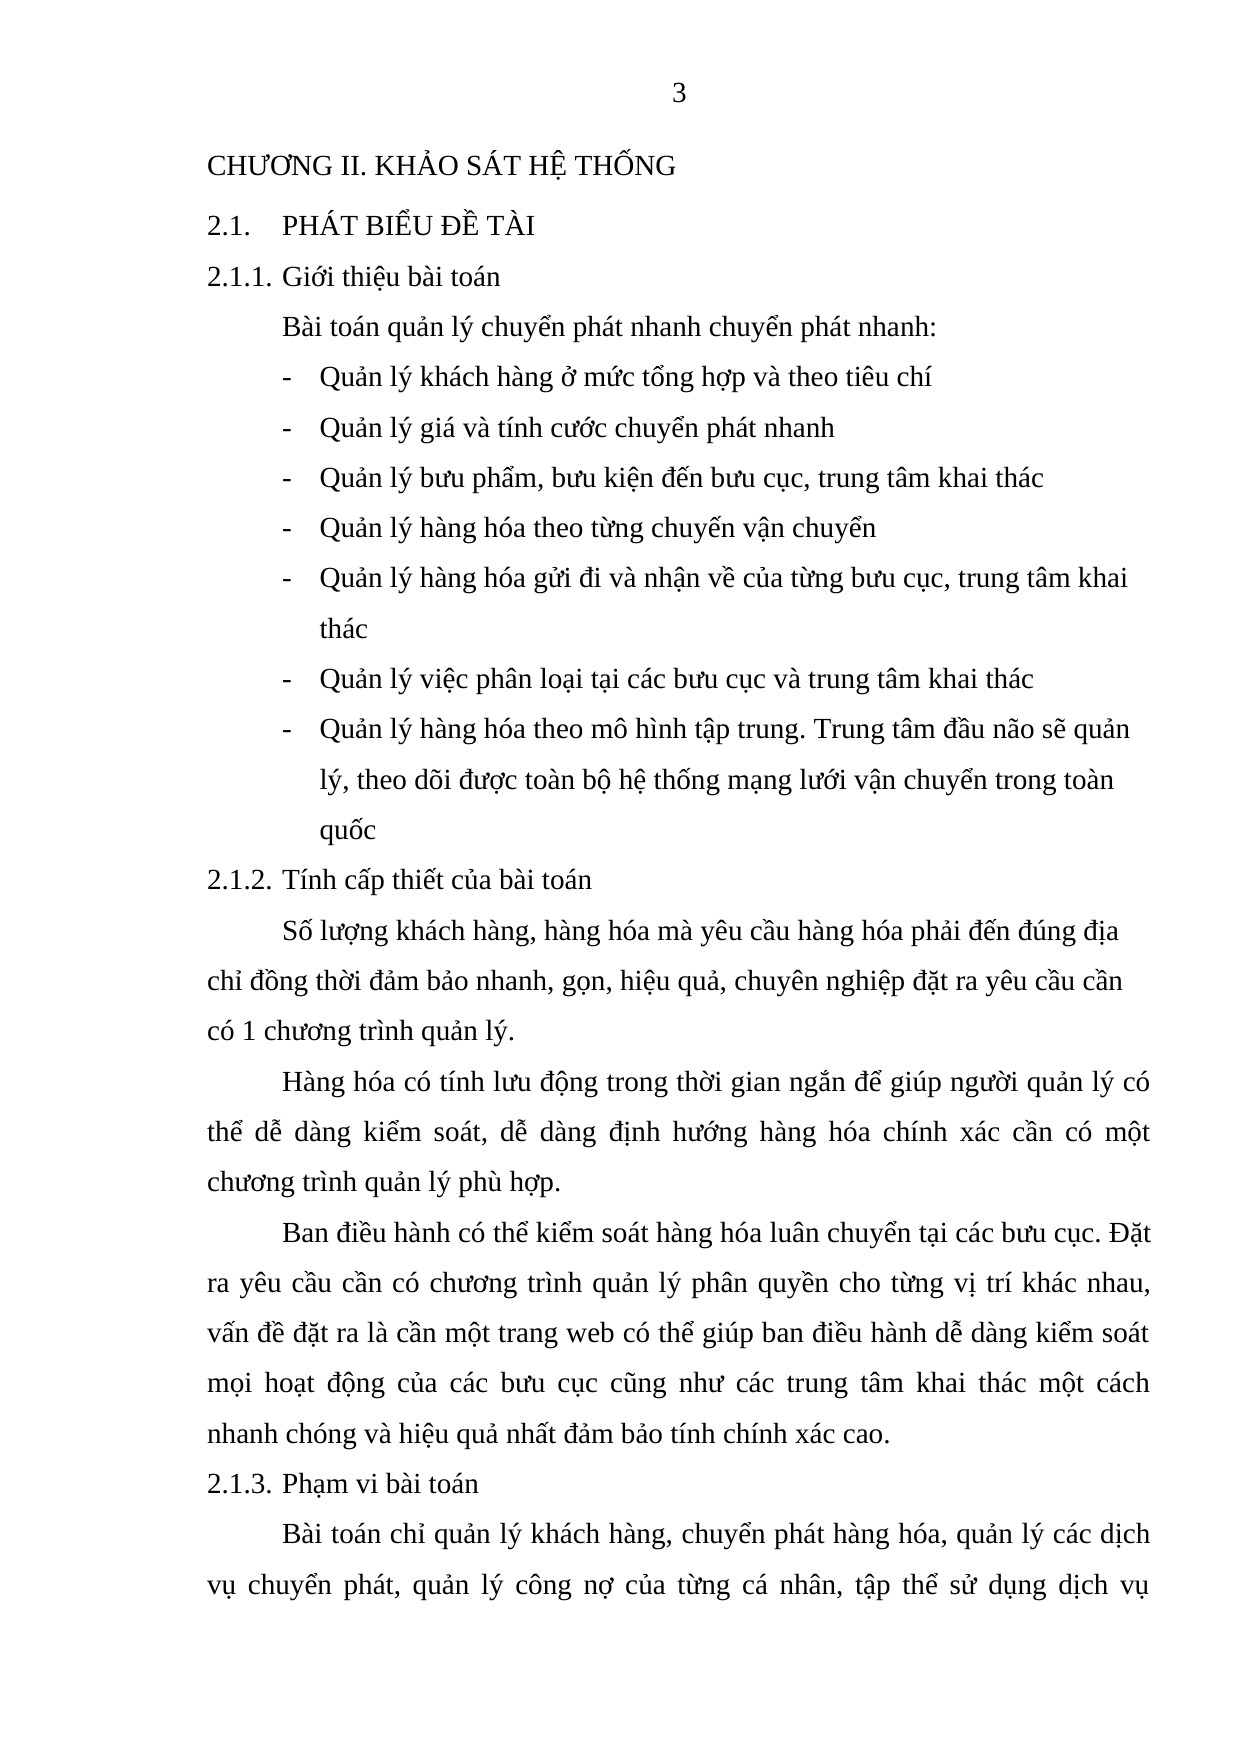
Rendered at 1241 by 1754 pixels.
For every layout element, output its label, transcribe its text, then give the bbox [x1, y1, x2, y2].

list Quản lý hàng hóa theo mô hình tập trung. Trung tâm đầu não sẽ quản lý, theo dõi được toàn bộ hệ thống mạng lưới vận chuyển trong toàn quốc [282, 712, 1152, 846]
list PHÁT BIỂU ĐỀ TÀI [207, 208, 1152, 242]
list Giới thiệu bài toán [207, 259, 1152, 292]
list Tính cấp thiết của bài toán [207, 862, 1152, 896]
list Bài toán quản lý chuyển phát nhanh chuyển phát nhanh: [282, 309, 1152, 343]
list Quản lý khách hàng ở mức tổng hợp và theo tiêu chí [282, 359, 1152, 393]
list Quản lý giá và tính cước chuyển phát nhanh [282, 410, 1152, 443]
list Quản lý bưu phẩm, bưu kiện đến bưu cục, trung tâm khai thác [282, 460, 1152, 493]
list Quản lý việc phân loại tại các bưu cục và trung tâm khai thác [282, 661, 1152, 695]
text CHƯƠNG II. KHẢO SÁT HỆ THỐNG [207, 148, 1152, 181]
list Phạm vi bài toán [207, 1466, 1152, 1500]
list Ban điều hành có thể kiểm soát hàng hóa luân chuyển tại các bưu cục. Đặt ra yêu cầu cần có chương trình quản lý phân quyền cho từng vị trí khác nhau, vấn đề đặt ra là cần một trang web có thể giúp ban điều hành dễ dàng kiểm soát mọi hoạt động của các bưu cục cũng như các trung tâm khai thác một cách nhanh chóng và hiệu quả nhất đảm bảo tính chính xác cao. [207, 1215, 1152, 1449]
list Quản lý hàng hóa gửi đi và nhận về của từng bưu cục, trung tâm khai thác [282, 561, 1152, 644]
list Hàng hóa có tính lưu động trong thời gian ngắn để giúp người quản lý có thể dễ dàng kiểm soát, dễ dàng định hướng hàng hóa chính xác cần có một chương trình quản lý phù hợp. [207, 1064, 1152, 1198]
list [207, 1517, 1152, 1600]
list Quản lý hàng hóa theo từng chuyến vận chuyển [282, 510, 1152, 544]
list Số lượng khách hàng, hàng hóa mà yêu cầu hàng hóa phải đến đúng địa chỉ đồng thời đảm bảo nhanh, gọn, hiệu quả, chuyên nghiệp đặt ra yêu cầu cần có 1 chương trình quản lý. [207, 913, 1152, 1047]
